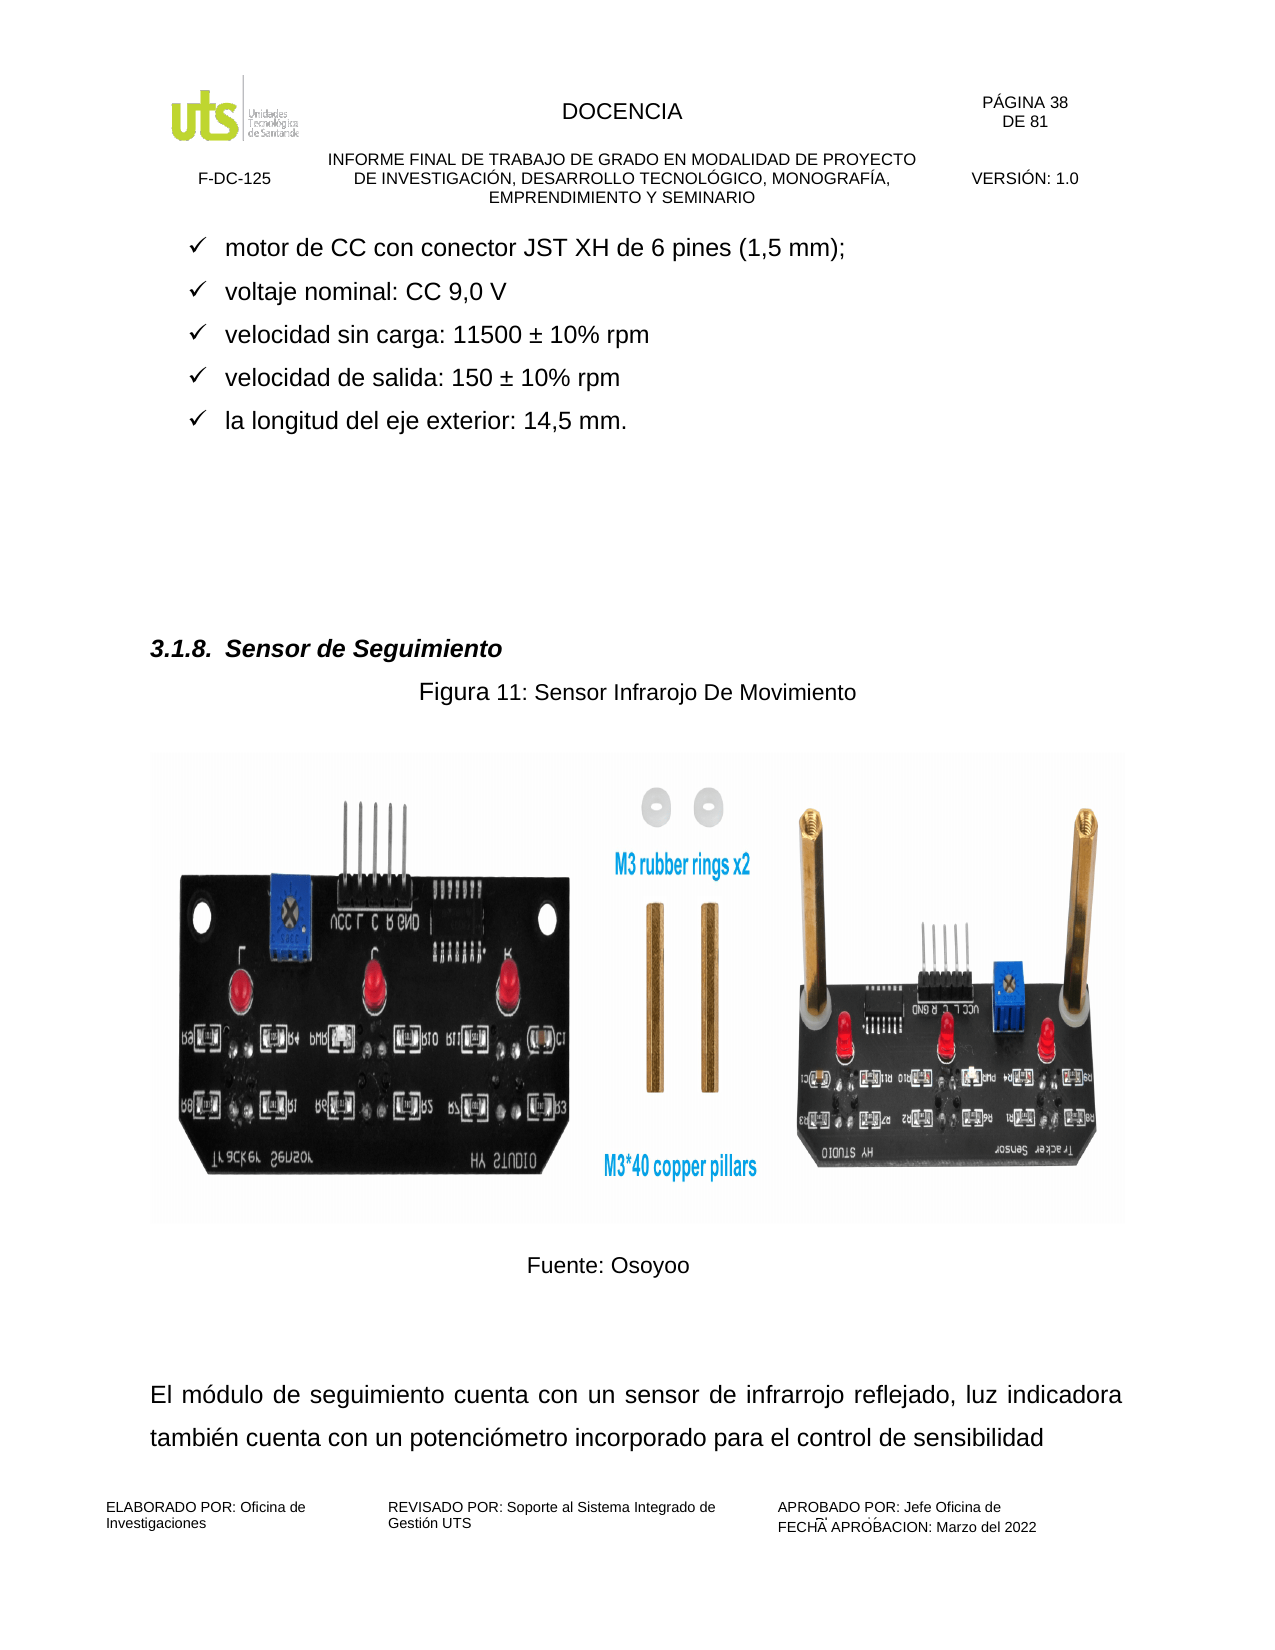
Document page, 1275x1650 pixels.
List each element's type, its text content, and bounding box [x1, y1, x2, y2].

list voltaje nominal: CC 9,0 V [187, 277, 1125, 305]
list la longitud del eje exterior: 14,5 mm. [187, 406, 1125, 435]
picture [150, 752, 1125, 1224]
picture [170, 75, 299, 149]
text El módulo de seguimiento cuenta con un sensor de infrarrojo reflejado, luz indicadora también cuenta con un potenciómetro incorporado para el control de sensibilidad [150, 1380, 1125, 1452]
subtitle Sensor de Seguimiento [150, 634, 1125, 663]
list velocidad de salida: 150 ± 10% rpm [187, 363, 1125, 392]
list velocidad sin carga: 11500 ± 10% rpm [187, 320, 1125, 349]
list motor de CC con conector JST XH de 6 pines (1,5 mm); [187, 233, 1125, 262]
